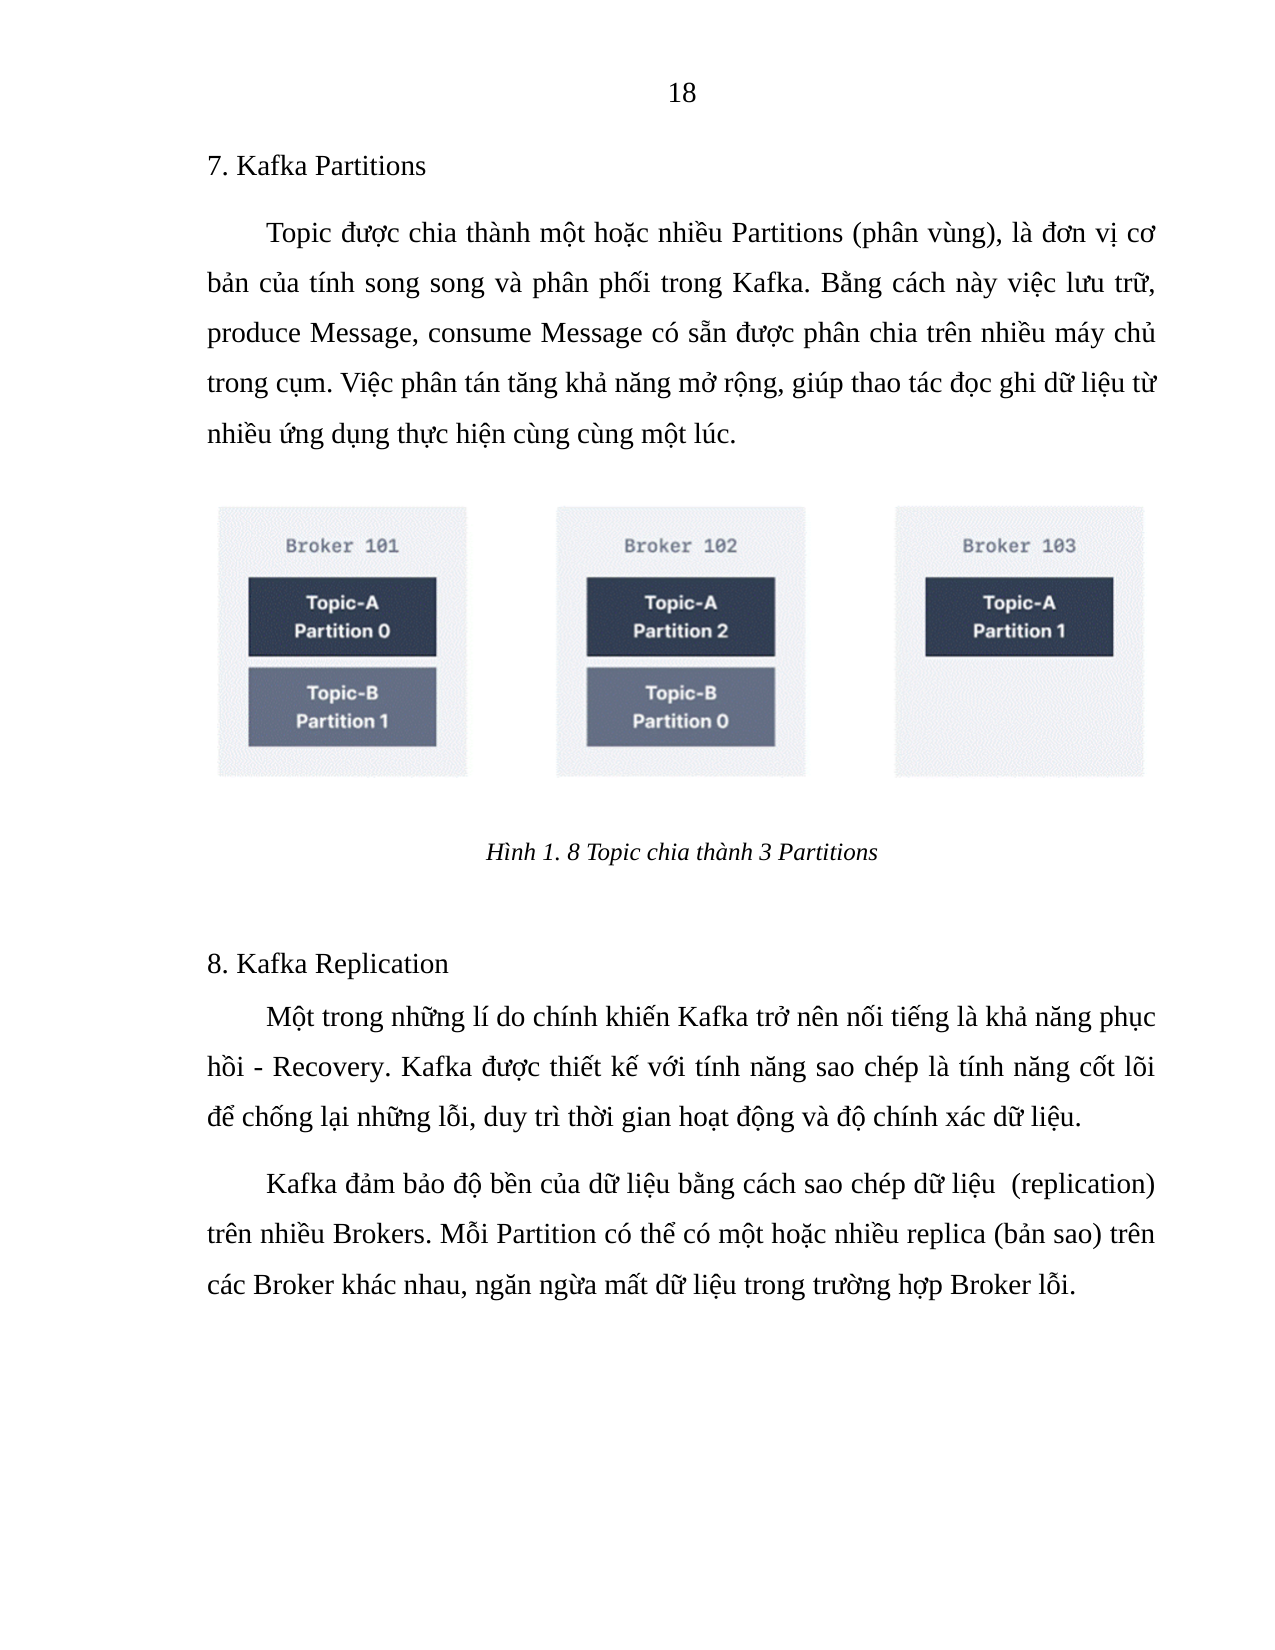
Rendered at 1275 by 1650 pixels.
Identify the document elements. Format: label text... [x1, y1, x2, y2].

text 8. Kafka Replication [207, 946, 1157, 979]
text 7. Kafka Partitions [207, 148, 1157, 181]
picture [206, 482, 1157, 804]
text Một trong những lí do chính khiến Kafka trở nên nối tiếng là khả năng phục hồi - Recovery. Kafka được thiết kế với tính năng sao chép là tính năng cốt lõi để chống lại những lỗi, duy trì thời gian hoạt động và độ chính xác dữ liệu. [207, 999, 1157, 1133]
text Kafka đảm bảo độ bền của dữ liệu bằng cách sao chép dữ liệu (replication) trên nhiều Brokers. Mỗi Partition có thể có một hoặc nhiều replica (bản sao) trên các Broker khác nhau, ngăn ngừa mất dữ liệu trong trường hợp Broker lỗi. [207, 1166, 1157, 1300]
text Topic được chia thành một hoặc nhiều Partitions (phân vùng), là đơn vị cơ bản của tính song song và phân phối trong Kafka. Bằng cách này việc lưu trữ, produce Message, consume Message có sẵn được phân chia trên nhiều máy chủ trong cụm. Việc phân tán tăng khả năng mở rộng, giúp thao tác đọc ghi dữ liệu từ nhiều ứng dụng thực hiện cùng cùng một lúc. [207, 215, 1157, 449]
text Hình 1. 8 Topic chia thành 3 Partitions [207, 837, 1157, 866]
